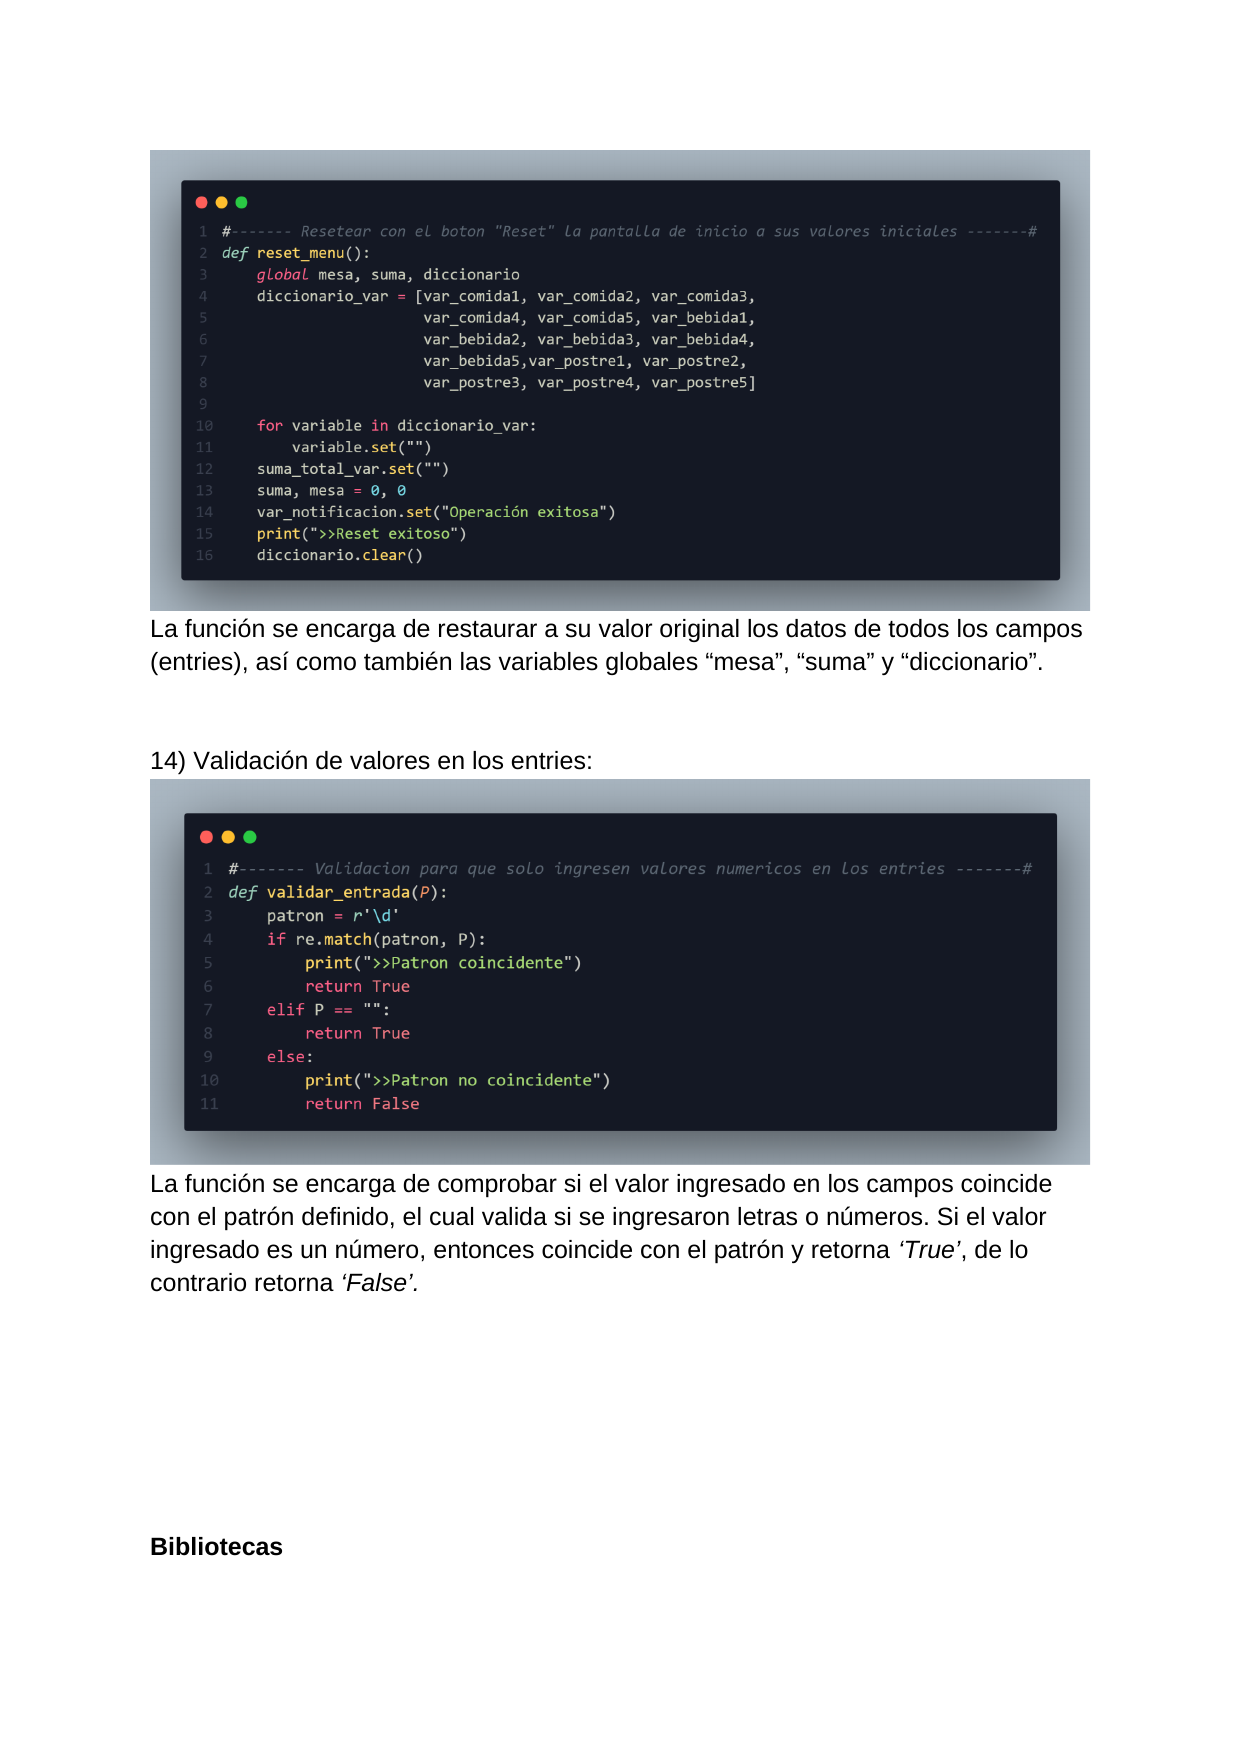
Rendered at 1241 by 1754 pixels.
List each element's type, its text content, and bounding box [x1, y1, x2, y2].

text Bibliotecas [150, 1532, 1090, 1561]
picture [150, 150, 1091, 611]
picture [150, 779, 1091, 1165]
text 14) Validación de valores en los entries: [150, 746, 1090, 775]
text La función se encarga de comprobar si el valor ingresado en los campos coincide con el patrón definido, el cual valida si se ingresaron letras o números. Si el valor ingresado es un número, entonces coincide con el patrón y retorna ‘True’, de lo contrario retorna ‘False’. [150, 1169, 1090, 1296]
text La función se encarga de restaurar a su valor original los datos de todos los campos (entries), así como también las variables globales “mesa”, “suma” y “diccionario”. [150, 614, 1090, 676]
